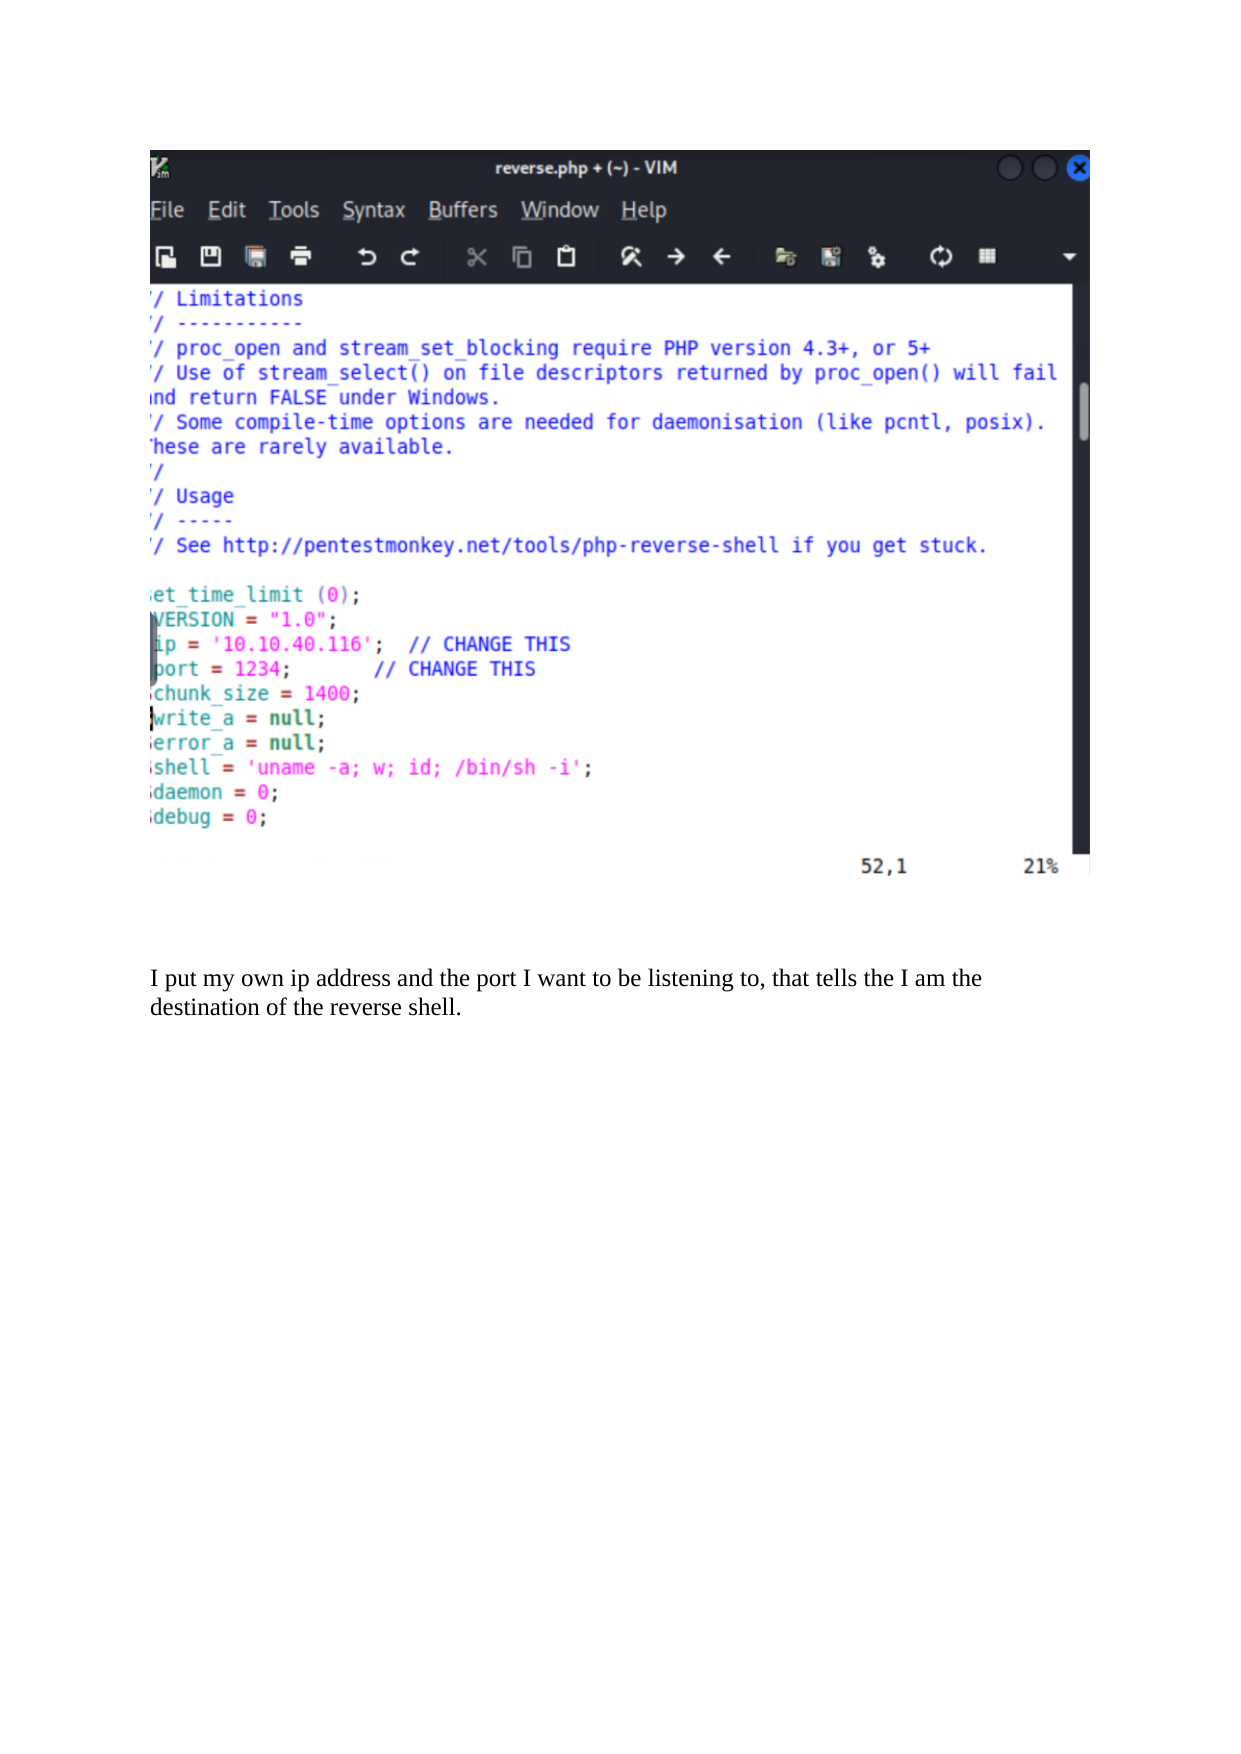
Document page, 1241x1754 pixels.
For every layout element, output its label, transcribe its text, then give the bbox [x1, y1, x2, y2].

text I put my own ip address and the port I want to be listening to, that tells the I am the destination of the reverse shell. [150, 963, 1090, 1021]
picture [150, 150, 1091, 876]
